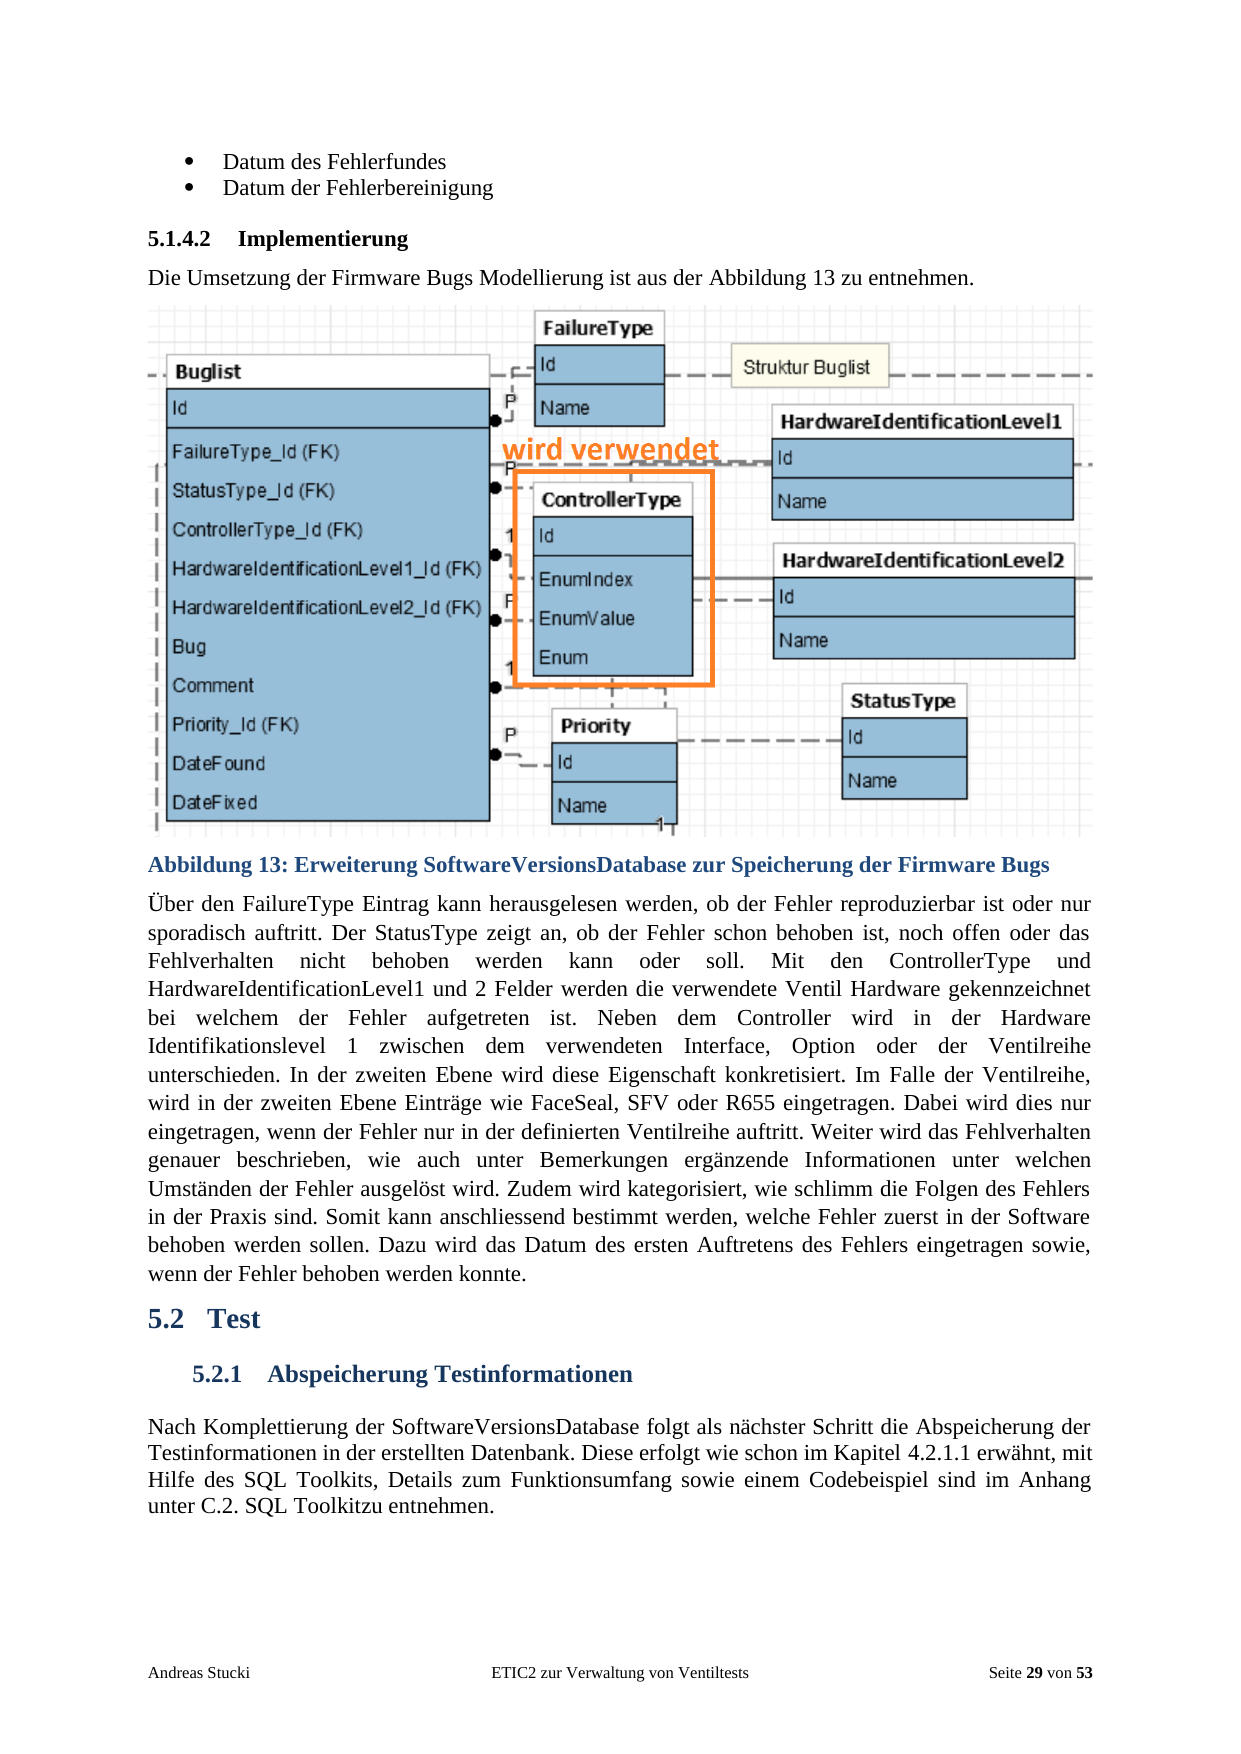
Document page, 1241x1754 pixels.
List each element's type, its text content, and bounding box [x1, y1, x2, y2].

list Datum des Fehlerfundes [185, 148, 1092, 174]
picture [147, 305, 1093, 837]
subtitle Abspeicherung Testinformationen [192, 1359, 1092, 1388]
text Über den FailureType Eintrag kann herausgelesen werden, ob der Fehler reproduzierbar ist oder nur sporadisch auftritt. Der StatusType zeigt an, ob der Fehler schon behoben ist, noch offen oder das Fehlverhalten nicht behoben werden kann oder soll. Mit den ControllerType und HardwareIdentificationLevel1 und 2 Felder werden die verwendete Ventil Hardware gekennzeichnet bei welchem der Fehler aufgetreten ist. Neben dem Controller wird in der Hardware Identifikationslevel 1 zwischen dem verwendeten Interface, Option oder der Ventilreihe unterschieden. In der zweiten Ebene wird diese Eigenschaft konkretisiert. Im Falle der Ventilreihe, wird in der zweiten Ebene Einträge wie FaceSeal, SFV oder R655 eingetragen. Dabei wird dies nur eingetragen, wenn der Fehler nur in der definierten Ventilreihe auftritt. Weiter wird das Fehlverhalten genauer beschrieben, wie auch unter Bemerkungen ergänzende Informationen unter welchen Umständen der Fehler ausgelöst wird. Zudem wird kategorisiert, wie schlimm die Folgen des Fehlers in der Praxis sind. Somit kann anschliessend bestimmt werden, welche Fehler zuerst in der Software behoben werden sollen. Dazu wird das Datum des ersten Auftretens des Fehlers eingetragen sowie, wenn der Fehler behoben werden konnte. [148, 890, 1092, 1286]
subtitle Implementierung [148, 225, 1092, 252]
list Datum der Fehlerbereinigung [185, 174, 1092, 200]
text Nach Komplettierung der SoftwareVersionsDatabase folgt als nächster Schritt die Abspeicherung der Testinformationen in der erstellten Datenbank. Diese erfolgt wie schon im Kapitel 4.2.1.1 erwähnt, mit Hilfe des SQL Toolkits, Details zum Funktionsumfang sowie einem Codebeispiel sind im Anhang unter C.2. SQL Toolkitzu entnehmen. [148, 1413, 1092, 1518]
subtitle Test [148, 1301, 1092, 1334]
text Die Umsetzung der Firmware Bugs Modellierung ist aus der Abbildung 13 zu entnehmen. [148, 264, 1092, 291]
